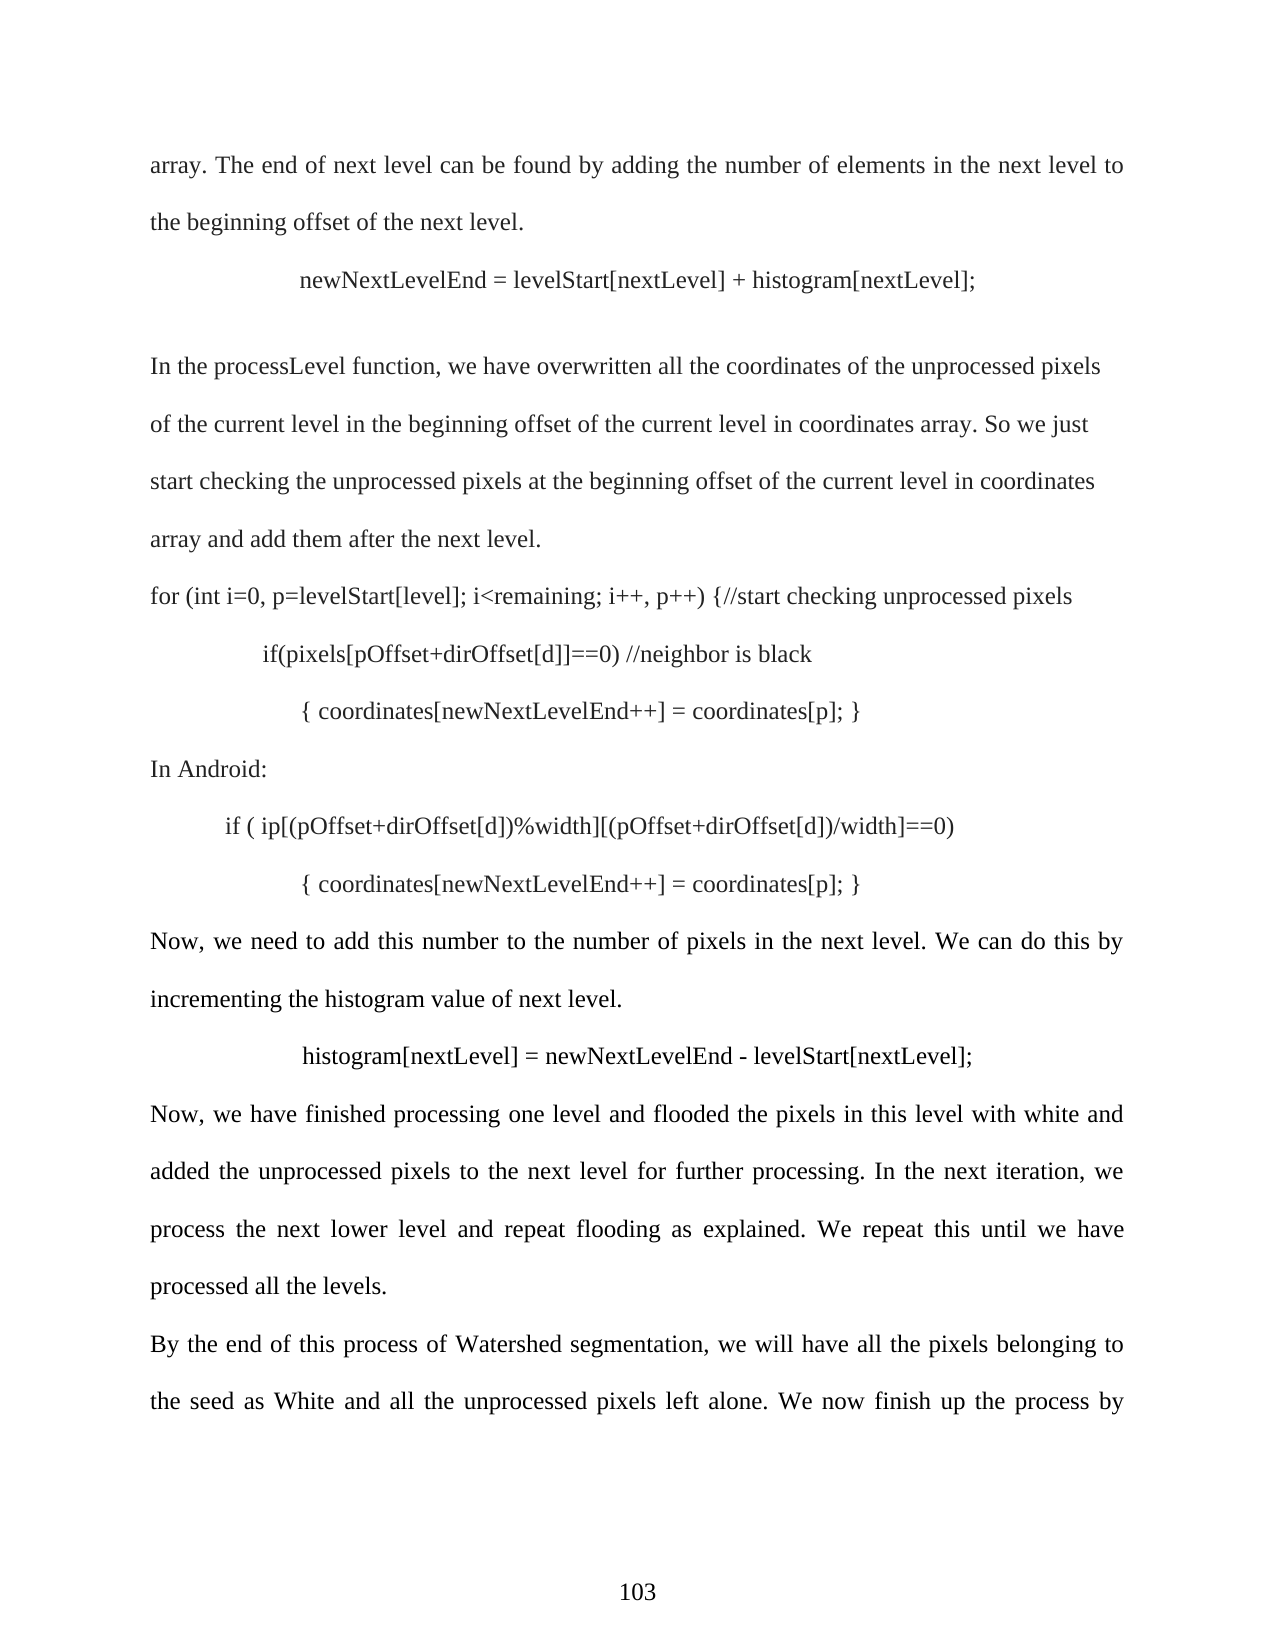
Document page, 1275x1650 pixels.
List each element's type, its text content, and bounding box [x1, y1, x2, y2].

text if ( ip[(pOffset+dirOffset[d])%width][(pOffset+dirOffset[d])/width]==0) [150, 811, 1125, 840]
text if(pixels[pOffset+dirOffset[d]]==0) //neighbor is black [150, 639, 1125, 667]
text newNextLevelEnd = levelStart[nextLevel] + histogram[nextLevel]; [150, 265, 1125, 294]
text Now, we need to add this number to the number of pixels in the next level. We can do this by incrementing the histogram value of next level. [150, 926, 1125, 1012]
text { coordinates[newNextLevelEnd++] = coordinates[p]; } [225, 869, 1125, 897]
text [150, 150, 1125, 236]
text histogram[nextLevel] = newNextLevelEnd - levelStart[nextLevel]; [150, 1041, 1125, 1070]
text { coordinates[newNextLevelEnd++] = coordinates[p]; } [150, 696, 1125, 725]
text In Android: [150, 754, 1125, 782]
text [150, 1329, 1125, 1415]
text In the processLevel function, we have overwritten all the coordinates of the unprocessed pixels of the current level in the beginning offset of the current level in coordinates array. So we just start checking the unprocessed pixels at the beginning offset of the current level in coordinates array and add them after the next level. [150, 351, 1125, 552]
text for (int i=0, p=levelStart[level]; i<remaining; i++, p++) {//start checking unprocessed pixels [150, 581, 1125, 610]
text Now, we have finished processing one level and flooded the pixels in this level with white and added the unprocessed pixels to the next level for further processing. In the next iteration, we process the next lower level and repeat flooding as explained. We repeat this until we have processed all the levels. [150, 1099, 1125, 1300]
